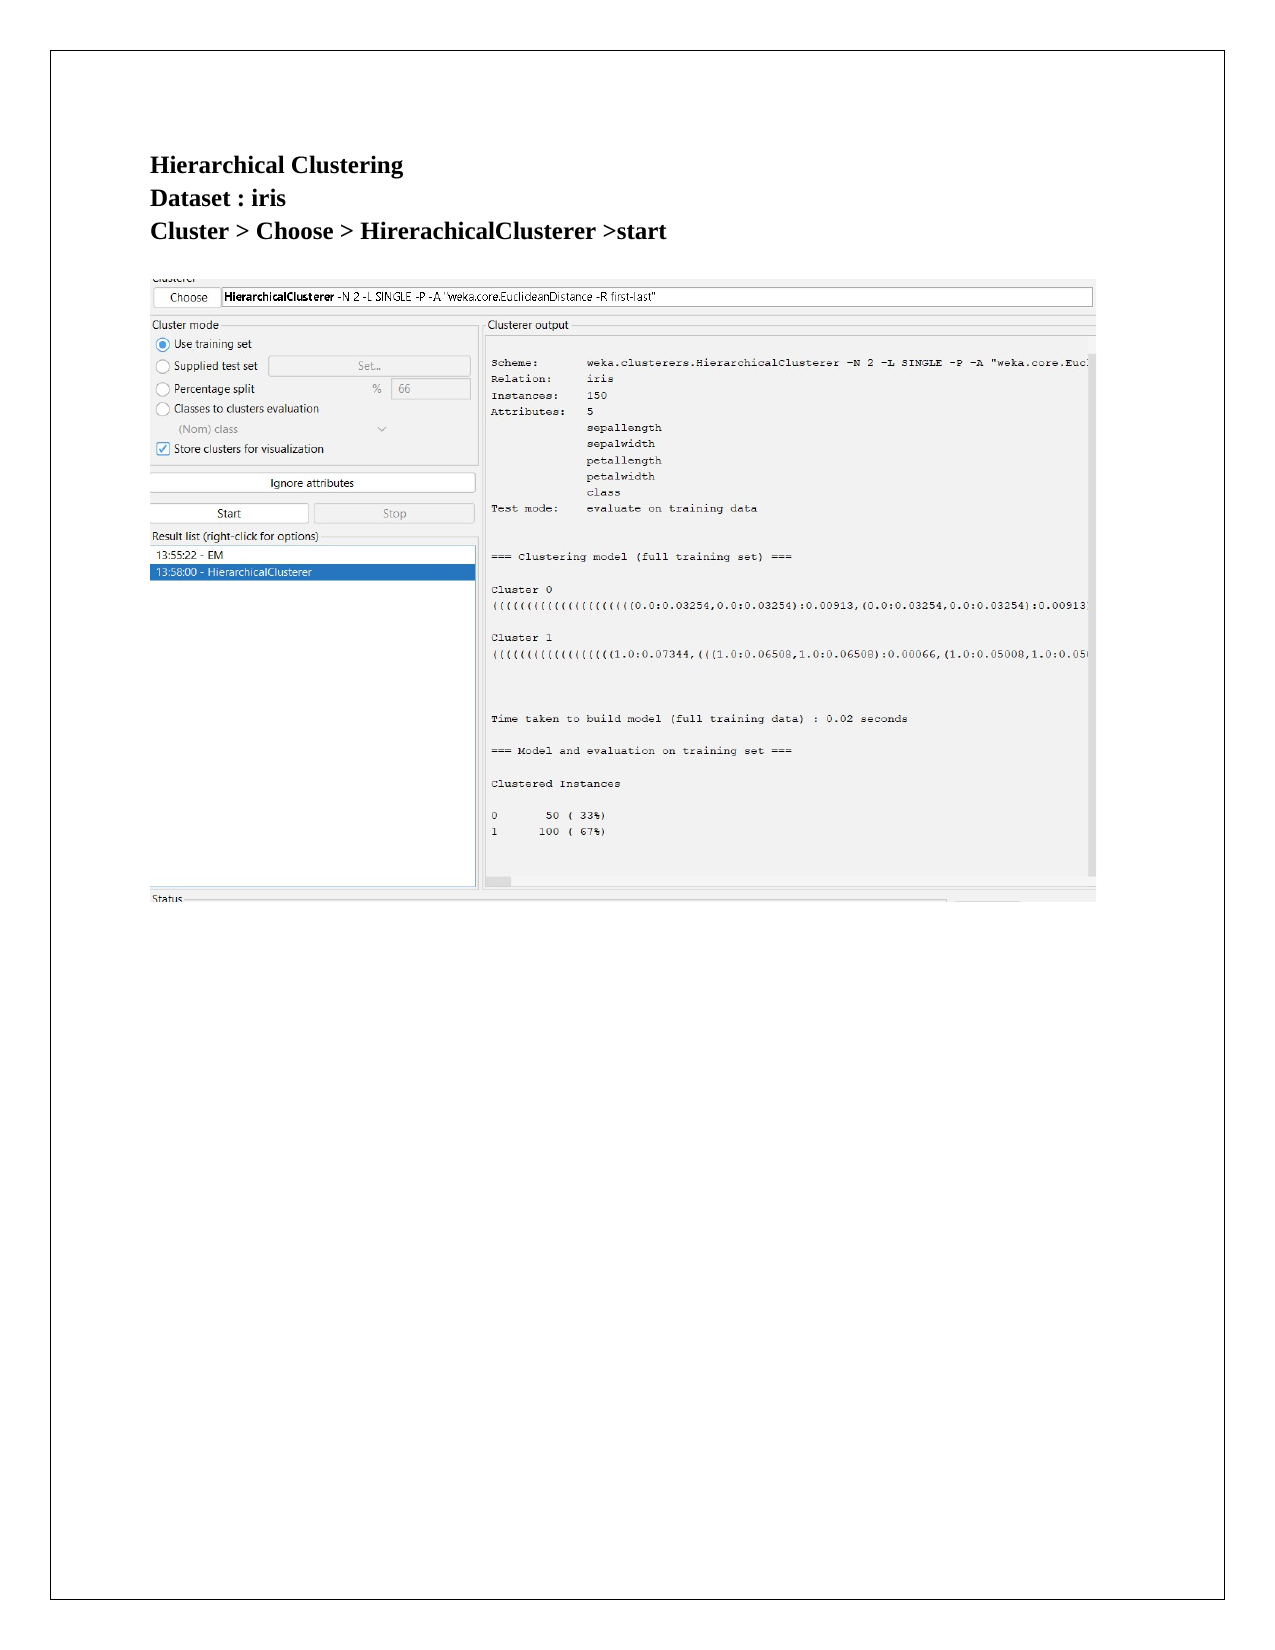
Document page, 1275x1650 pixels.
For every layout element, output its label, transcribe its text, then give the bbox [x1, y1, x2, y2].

text Dataset : iris [150, 183, 1125, 212]
text Hierarchical Clustering [150, 150, 1125, 179]
text Cluster > Choose > HirerachicalClusterer >start [150, 216, 1125, 245]
picture [150, 279, 1097, 902]
